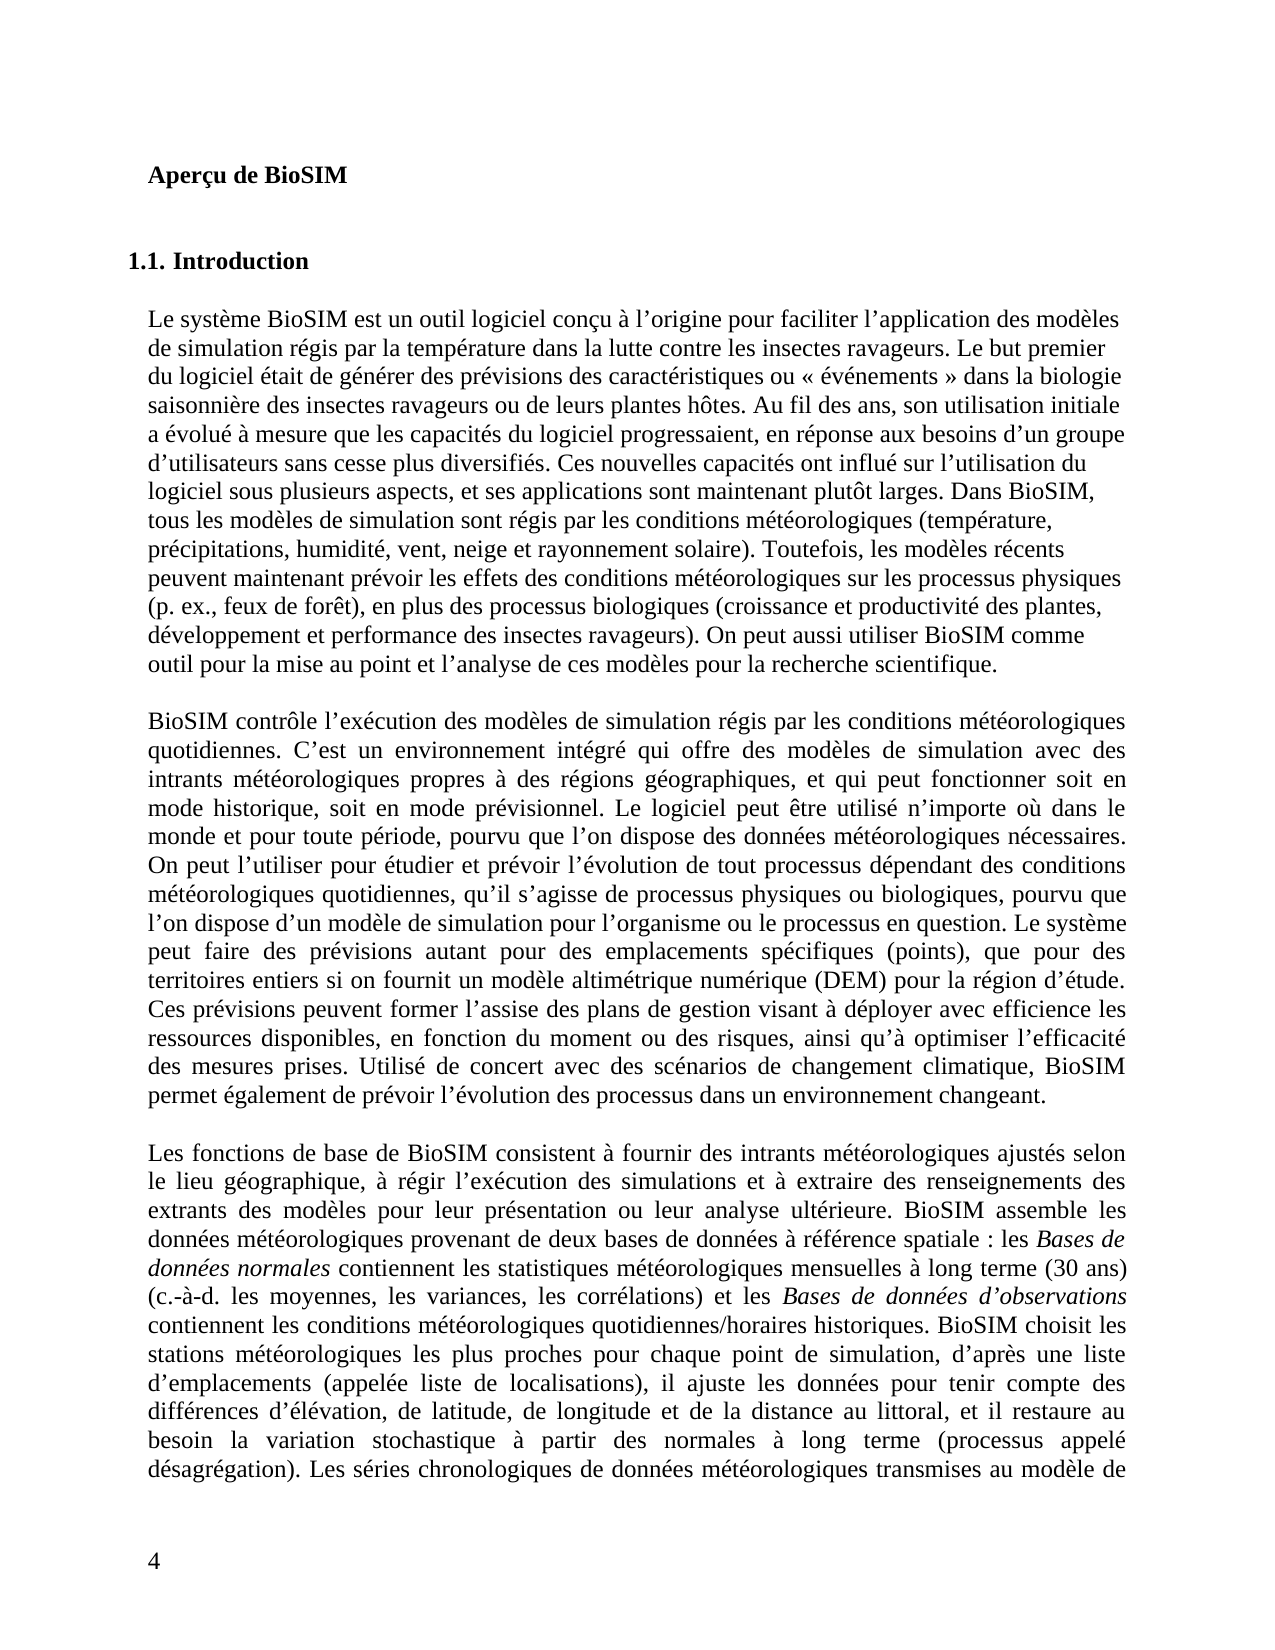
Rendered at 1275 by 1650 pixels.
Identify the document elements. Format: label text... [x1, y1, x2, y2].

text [148, 1138, 1127, 1483]
subtitle Introduction [128, 246, 1127, 275]
text Le système BioSIM est un outil logiciel conçu à l’origine pour faciliter l’application des modèles de simulation régis par la température dans la lutte contre les insectes ravageurs. Le but premier du logiciel était de générer des prévisions des caractéristiques ou « événements » dans la biologie saisonnière des insectes ravageurs ou de leurs plantes hôtes. Au fil des ans, son utilisation initiale a évolué à mesure que les capacités du logiciel progressaient, en réponse aux besoins d’un groupe d’utilisateurs sans cesse plus diversifiés. Ces nouvelles capacités ont influé sur l’utilisation du logiciel sous plusieurs aspects, et ses applications sont maintenant plutôt larges. Dans BioSIM, tous les modèles de simulation sont régis par les conditions météorologiques (température, précipitations, humidité, vent, neige et rayonnement solaire). Toutefois, les modèles récents peuvent maintenant prévoir les effets des conditions météorologiques sur les processus physiques (p. ex., feux de forêt), en plus des processus biologiques (croissance et productivité des plantes, développement et performance des insectes ravageurs). On peut aussi utiliser BioSIM comme outil pour la mise au point et l’analyse de ces modèles pour la recherche scientifique. [148, 304, 1127, 678]
text BioSIM contrôle l’exécution des modèles de simulation régis par les conditions météorologiques quotidiennes. C’est un environnement intégré qui offre des modèles de simulation avec des intrants météorologiques propres à des régions géographiques, et qui peut fonctionner soit en mode historique, soit en mode prévisionnel. Le logiciel peut être utilisé n’importe où dans le monde et pour toute période, pourvu que l’on dispose des données météorologiques nécessaires. On peut l’utiliser pour étudier et prévoir l’évolution de tout processus dépendant des conditions météorologiques quotidiennes, qu’il s’agisse de processus physiques ou biologiques, pourvu que l’on dispose d’un modèle de simulation pour l’organisme ou le processus en question. Le système peut faire des prévisions autant pour des emplacements spécifiques (points), que pour des territoires entiers si on fournit un modèle altimétrique numérique (DEM) pour la région d’étude. Ces prévisions peuvent former l’assise des plans de gestion visant à déployer avec efficience les ressources disponibles, en fonction du moment ou des risques, ainsi qu’à optimiser l’efficacité des mesures prises. Utilisé de concert avec des scénarios de changement climatique, BioSIM permet également de prévoir l’évolution des processus dans un environnement changeant. [148, 706, 1127, 1109]
text Aperçu de BioSIM [148, 160, 1127, 189]
